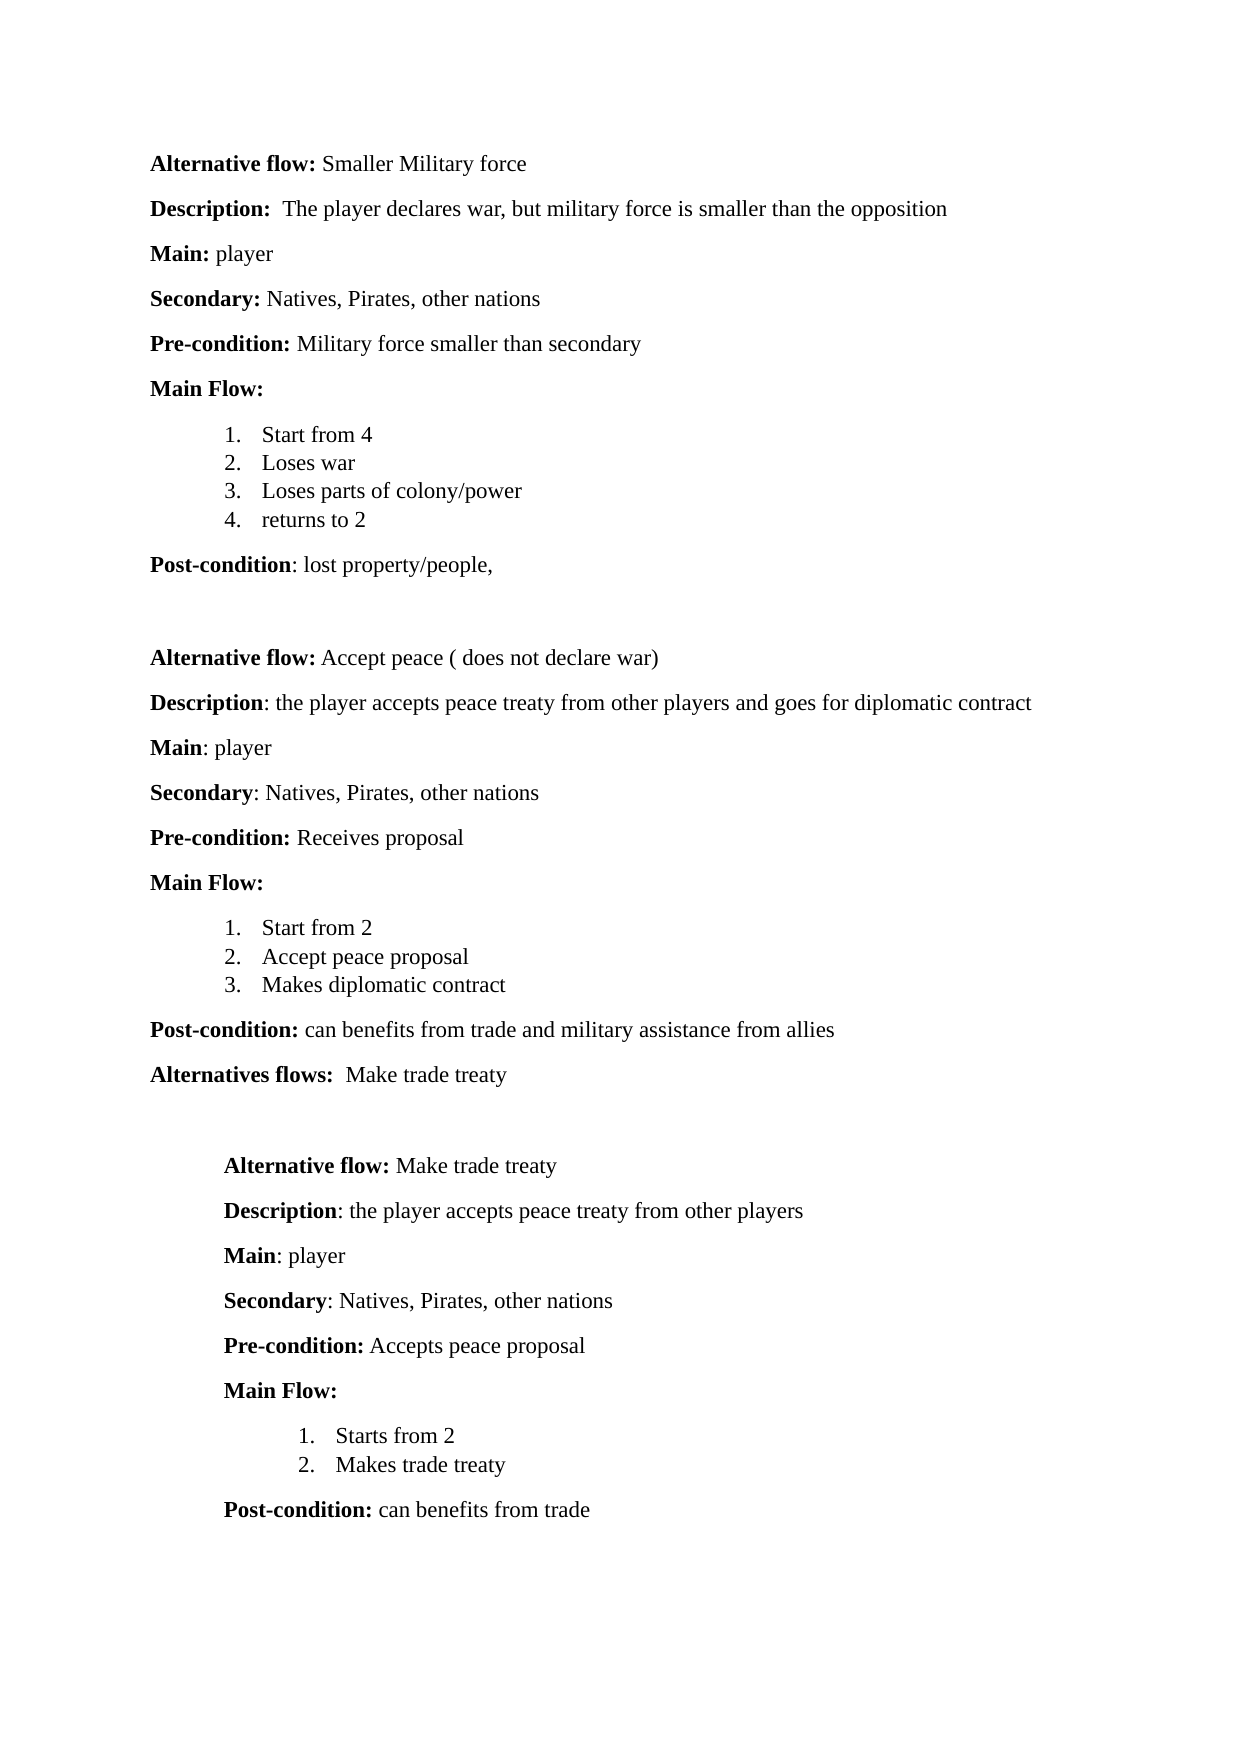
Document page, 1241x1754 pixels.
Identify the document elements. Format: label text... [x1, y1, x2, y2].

text Post-condition: lost property/people, [76, 551, 1090, 577]
text Main: player [224, 1242, 1090, 1268]
text Secondary: Natives, Pirates, other nations [150, 779, 1090, 806]
text Post-condition: can benefits from trade [150, 1496, 1090, 1522]
list Start from 2 [224, 914, 1090, 941]
text Main Flow: [150, 376, 1090, 402]
text Pre-condition: Receives proposal [150, 824, 1090, 851]
text Post-condition: can benefits from trade and military assistance from allies [76, 1016, 1090, 1043]
text Alternative flow: Accept peace ( does not declare war) [150, 644, 1090, 670]
text Pre-condition: Military force smaller than secondary [150, 330, 1090, 357]
list Start from 4 [224, 421, 1090, 447]
text Description: the player accepts peace treaty from other players [224, 1197, 1090, 1223]
text Main Flow: [150, 869, 1090, 896]
text Alternative flow: Smaller Military force [150, 150, 1090, 176]
list Loses war [224, 449, 1090, 475]
text Secondary: Natives, Pirates, other nations [150, 285, 1090, 312]
text Main: player [150, 734, 1090, 760]
list returns to 2 [224, 506, 1090, 532]
text Alternative flow: Make trade treaty [224, 1152, 1090, 1178]
list Accept peace proposal [224, 943, 1090, 969]
list Makes diplomatic contract [224, 971, 1090, 998]
text Alternatives flows: Make trade treaty [76, 1062, 1090, 1088]
list Makes trade treaty [298, 1451, 1090, 1477]
text Secondary: Natives, Pirates, other nations [224, 1287, 1090, 1313]
text Main Flow: [224, 1377, 1090, 1404]
text Pre-condition: Accepts peace proposal [224, 1332, 1090, 1358]
text Main: player [150, 240, 1090, 267]
list Loses parts of colony/power [224, 477, 1090, 504]
text Description: The player declares war, but military force is smaller than the opposition [150, 195, 1090, 221]
text Description: the player accepts peace treaty from other players and goes for diplomatic contract [150, 689, 1090, 715]
list Starts from 2 [298, 1422, 1090, 1449]
